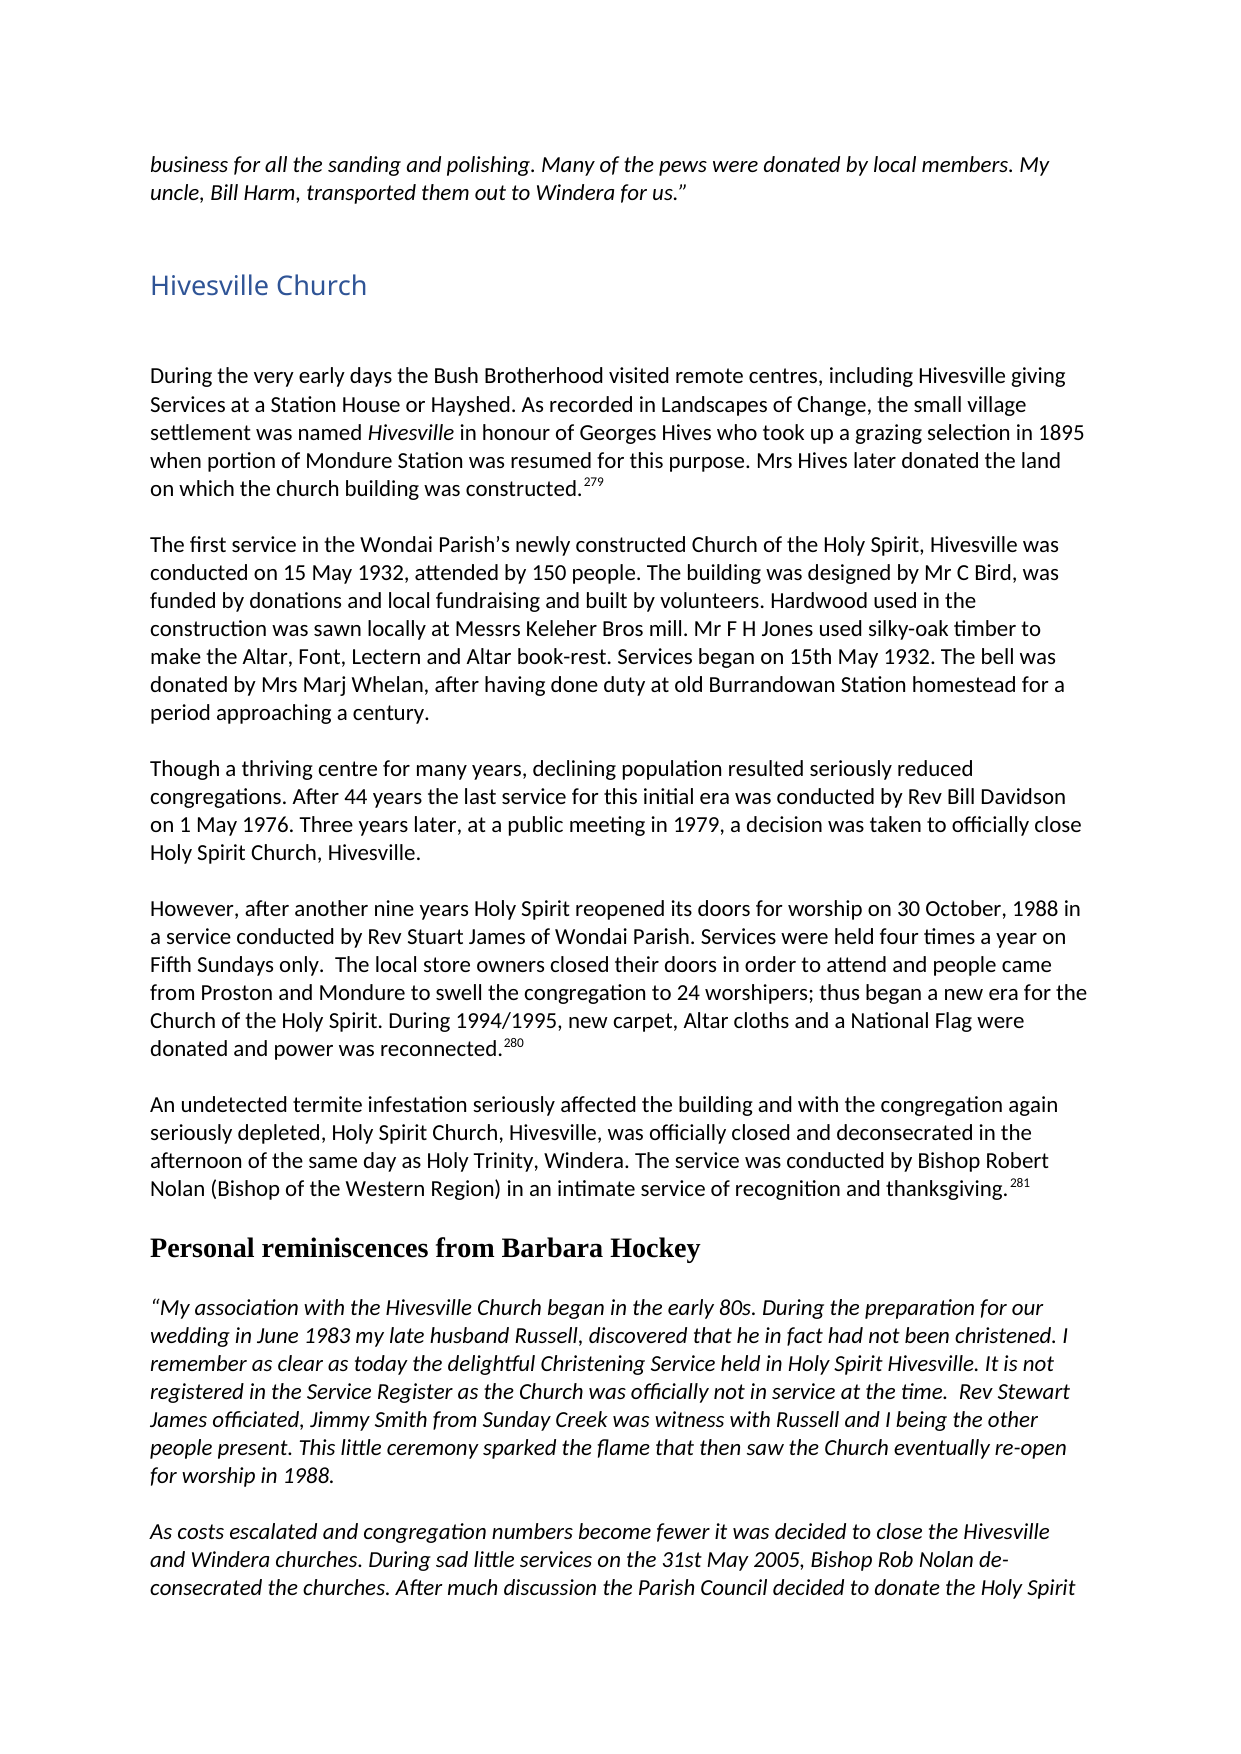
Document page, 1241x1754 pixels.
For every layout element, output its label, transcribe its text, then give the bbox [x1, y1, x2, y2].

text An undetected termite infestation seriously affected the building and with the congregation again seriously depleted, Holy Spirit Church, Hivesville, was officially closed and deconsecrated in the afternoon of the same day as Holy Trinity, Windera. The service was conducted by Bishop Robert Nolan (Bishop of the Western Region) in an intimate service of recognition and thanksgiving. [150, 1090, 1090, 1202]
subtitle Hivesville Church [150, 266, 1090, 303]
text However, after another nine years Holy Spirit reopened its doors for worship on 30 October, 1988 in a service conducted by Rev Stuart James of Wondai Parish. Services were held four times a year on Fifth Sundays only. The local store owners closed their doors in order to attend and people came from Proston and Mondure to swell the congregation to 24 worshipers; thus began a new era for the Church of the Holy Spirit. During 1994/1995, new carpet, Altar cloths and a National Flag were donated and power was reconnected. [150, 894, 1090, 1062]
subtitle Personal reminiscences from Barbara Hockey [150, 1231, 1090, 1264]
text “My association with the Hivesville Church began in the early 80s. During the preparation for our wedding in June 1983 my late husband Russell, discovered that he in fact had not been christened. I remember as clear as today the delightful Christening Service held in Holy Spirit Hivesville. It is not registered in the Service Register as the Church was officially not in service at the time. Rev Stewart James officiated, Jimmy Smith from Sunday Creek was witness with Russell and I being the other people present. This little ceremony sparked the flame that then saw the Church eventually re-open for worship in 1988. [150, 1293, 1090, 1489]
text During the very early days the Bush Brotherhood visited remote centres, including Hivesville giving Services at a Station House or Hayshed. As recorded in Landscapes of Change, the small village settlement was named Hivesville in honour of Georges Hives who took up a grazing selection in 1895 when portion of Mondure Station was resumed for this purpose. Mrs Hives later donated the land on which the church building was constructed. [150, 362, 1090, 502]
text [150, 1517, 1090, 1601]
text The first service in the Wondai Parish’s newly constructed Church of the Holy Spirit, Hivesville was conducted on 15 May 1932, attended by 150 people. The building was designed by Mr C Bird, was funded by donations and local fundraising and built by volunteers. Hardwood used in the construction was sawn locally at Messrs Keleher Bros mill. Mr F H Jones used silky-oak timber to make the Altar, Font, Lectern and Altar book-rest. Services began on 15th May 1932. The bell was donated by Mrs Marj Whelan, after having done duty at old Burrandowan Station homestead for a period approaching a century. [150, 530, 1090, 726]
text Though a thriving centre for many years, declining population resulted seriously reduced congregations. After 44 years the last service for this initial era was conducted by Rev Bill Davidson on 1 May 1976. Three years later, at a public meeting in 1979, a decision was taken to officially close Holy Spirit Church, Hivesville. [150, 754, 1090, 866]
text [150, 150, 1090, 206]
